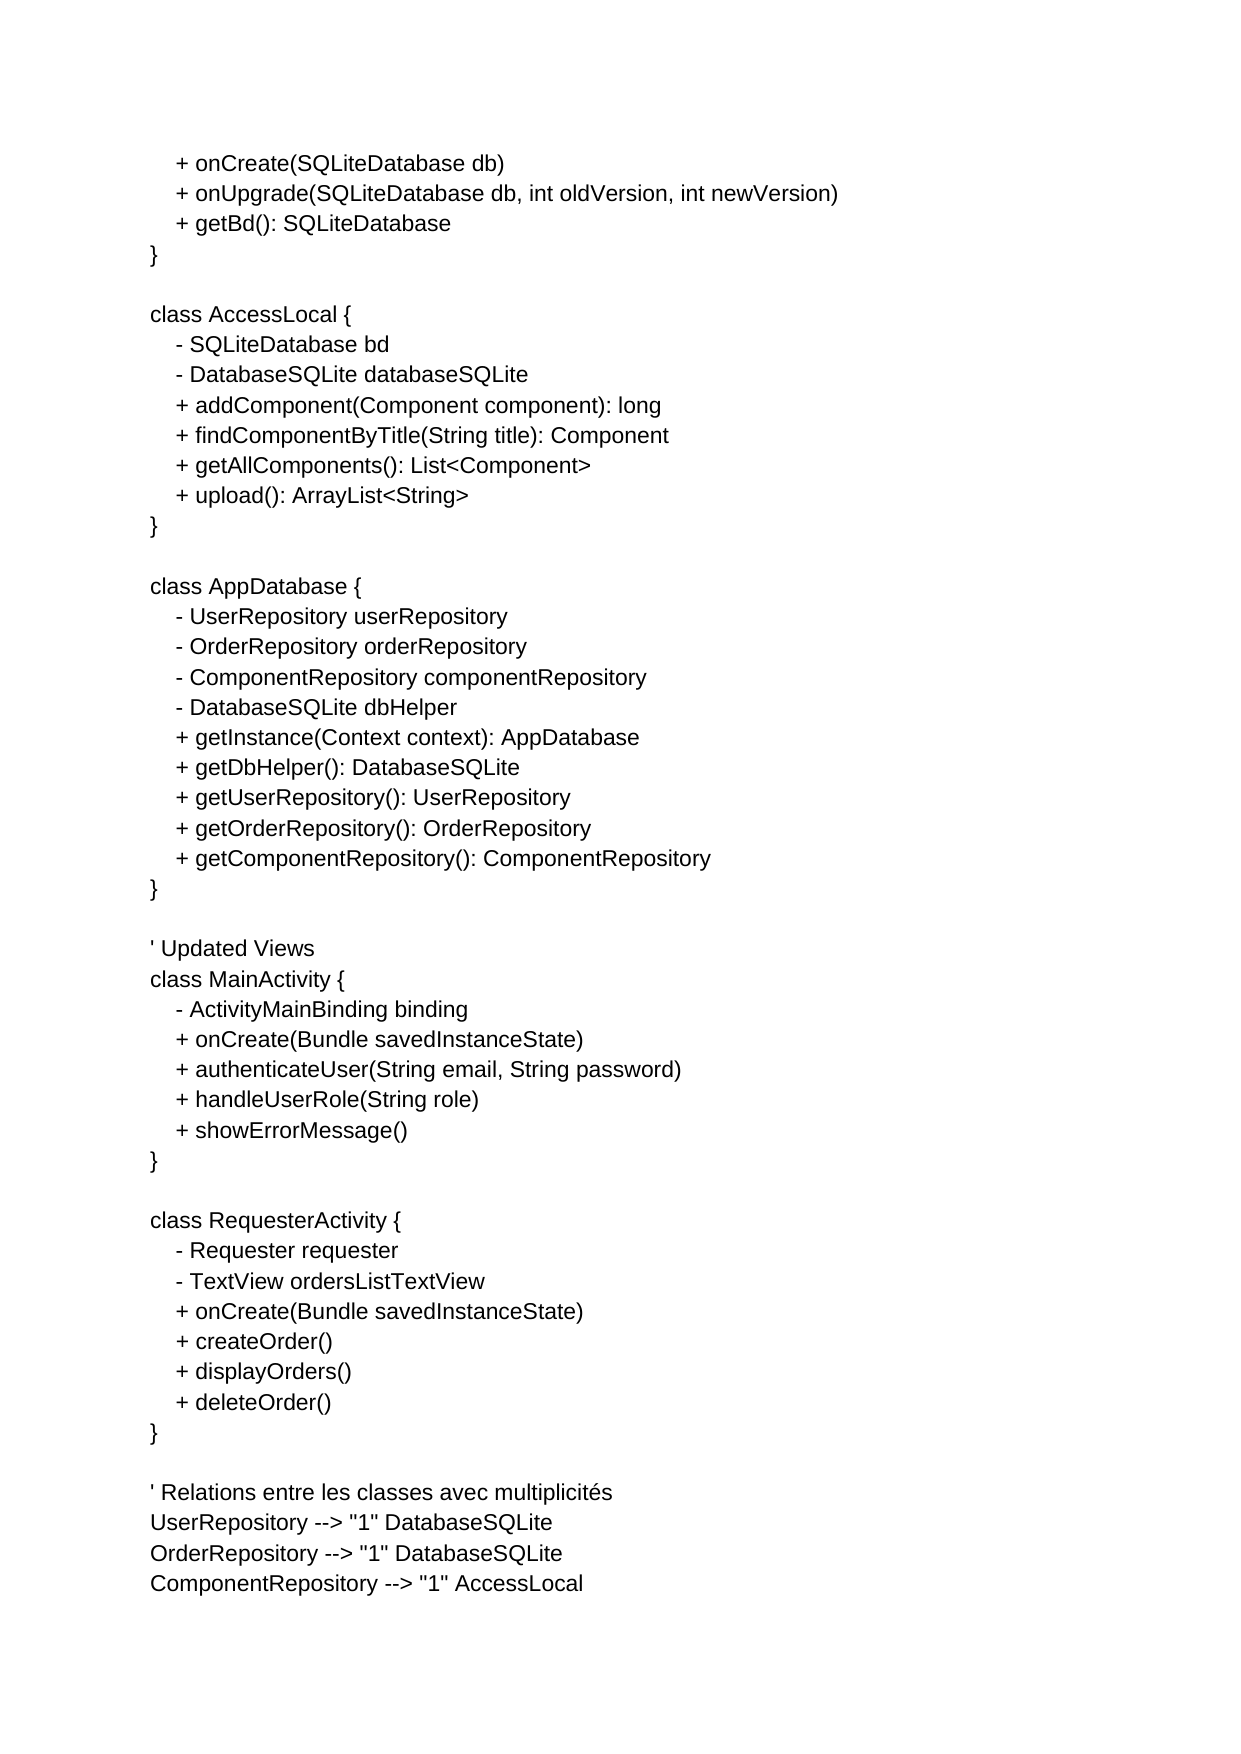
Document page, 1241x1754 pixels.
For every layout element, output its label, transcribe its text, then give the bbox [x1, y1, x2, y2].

text class MainActivity { [150, 966, 1090, 992]
text + findComponentByTitle(String title): Component [150, 422, 1090, 448]
text - ComponentRepository componentRepository [150, 663, 1090, 690]
text ComponentRepository --> "1" AccessLocal [150, 1570, 1090, 1596]
text - DatabaseSQLite dbHelper [150, 694, 1090, 720]
text + createOrder() [150, 1328, 1090, 1354]
text + getBd(): SQLiteDatabase [150, 210, 1090, 237]
text OrderRepository --> "1" DatabaseSQLite [150, 1539, 1090, 1566]
text - TextView ordersListTextView [150, 1268, 1090, 1294]
text - ActivityMainBinding binding [150, 996, 1090, 1022]
text - DatabaseSQLite databaseSQLite [150, 361, 1090, 388]
text + getInstance(Context context): AppDatabase [150, 724, 1090, 750]
text + getComponentRepository(): ComponentRepository [150, 845, 1090, 871]
text + displayOrders() [150, 1358, 1090, 1385]
text - SQLiteDatabase bd [150, 331, 1090, 358]
text + addComponent(Component component): long [150, 392, 1090, 418]
text + getDbHelper(): DatabaseSQLite [150, 754, 1090, 781]
text - Requester requester [150, 1237, 1090, 1264]
text + handleUserRole(String role) [150, 1086, 1090, 1113]
text + getOrderRepository(): OrderRepository [150, 814, 1090, 841]
text + getAllComponents(): List<Component> [150, 452, 1090, 478]
text ' Updated Views [150, 935, 1090, 962]
text + onCreate(SQLiteDatabase db) [150, 150, 1090, 176]
text + showErrorMessage() [150, 1117, 1090, 1143]
text + onUpgrade(SQLiteDatabase db, int oldVersion, int newVersion) [150, 180, 1090, 207]
text + authenticateUser(String email, String password) [150, 1056, 1090, 1083]
text } [150, 512, 1090, 539]
text + deleteOrder() [150, 1388, 1090, 1415]
text - UserRepository userRepository [150, 603, 1090, 629]
text } [150, 1419, 1090, 1445]
text } [150, 875, 1090, 901]
text class AccessLocal { [150, 301, 1090, 327]
text - OrderRepository orderRepository [150, 633, 1090, 660]
text ' Relations entre les classes avec multiplicités [150, 1479, 1090, 1506]
text } [150, 1147, 1090, 1173]
text class RequesterActivity { [150, 1207, 1090, 1234]
text } [150, 241, 1090, 267]
text + upload(): ArrayList<String> [150, 482, 1090, 509]
text UserRepository --> "1" DatabaseSQLite [150, 1509, 1090, 1536]
text class AppDatabase { [150, 573, 1090, 599]
text + getUserRepository(): UserRepository [150, 784, 1090, 811]
text + onCreate(Bundle savedInstanceState) [150, 1298, 1090, 1324]
text + onCreate(Bundle savedInstanceState) [150, 1026, 1090, 1052]
